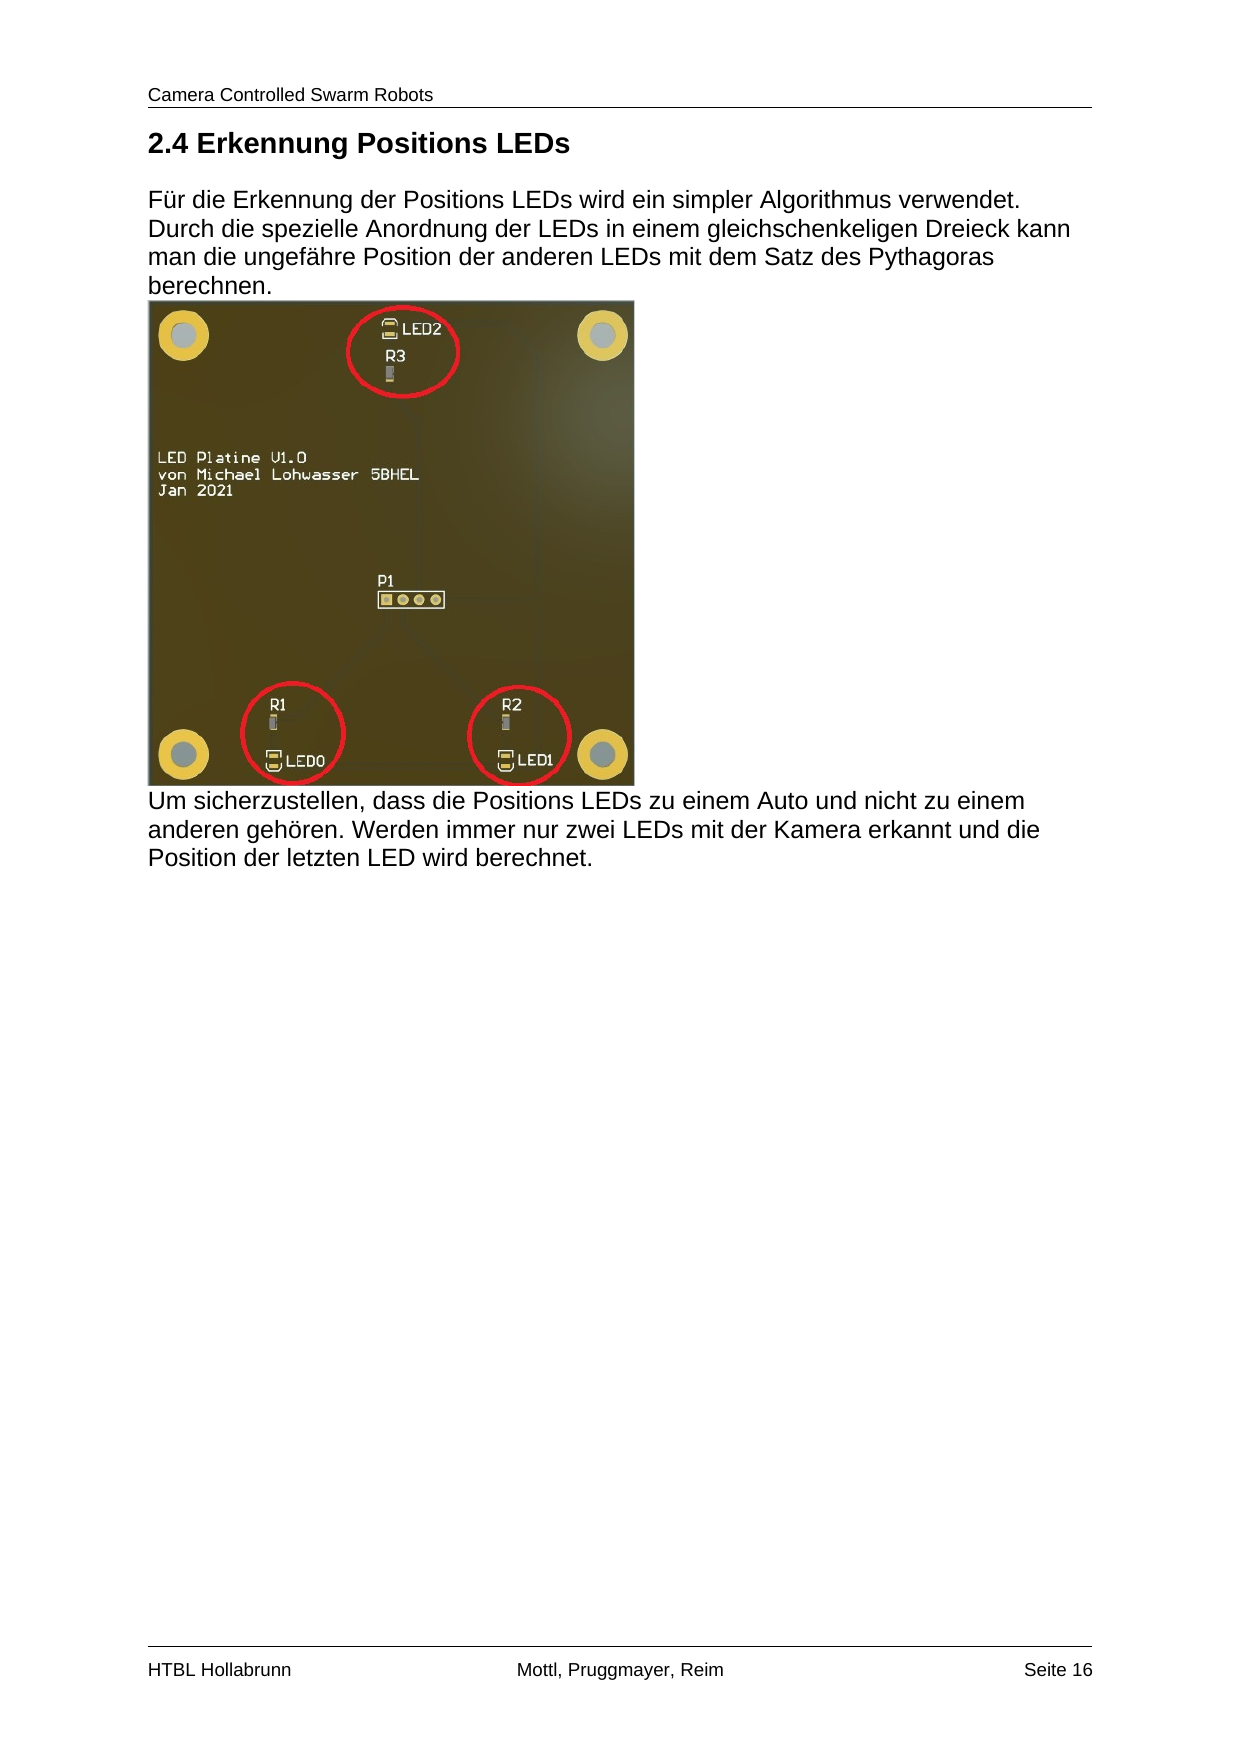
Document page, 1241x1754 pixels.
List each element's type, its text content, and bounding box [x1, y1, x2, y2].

text Für die Erkennung der Positions LEDs wird ein simpler Algorithmus verwendet. Durch die spezielle Anordnung der LEDs in einem gleichschenkeligen Dreieck kann man die ungefähre Position der anderen LEDs mit dem Satz des Pythagoras berechnen. [148, 185, 1092, 300]
picture [147, 300, 635, 786]
subtitle Erkennung Positions LEDs [148, 126, 1092, 160]
text Um sicherzustellen, dass die Positions LEDs zu einem Auto und nicht zu einem anderen gehören. Werden immer nur zwei LEDs mit der Kamera erkannt und die Position der letzten LED wird berechnet. [148, 786, 1092, 872]
